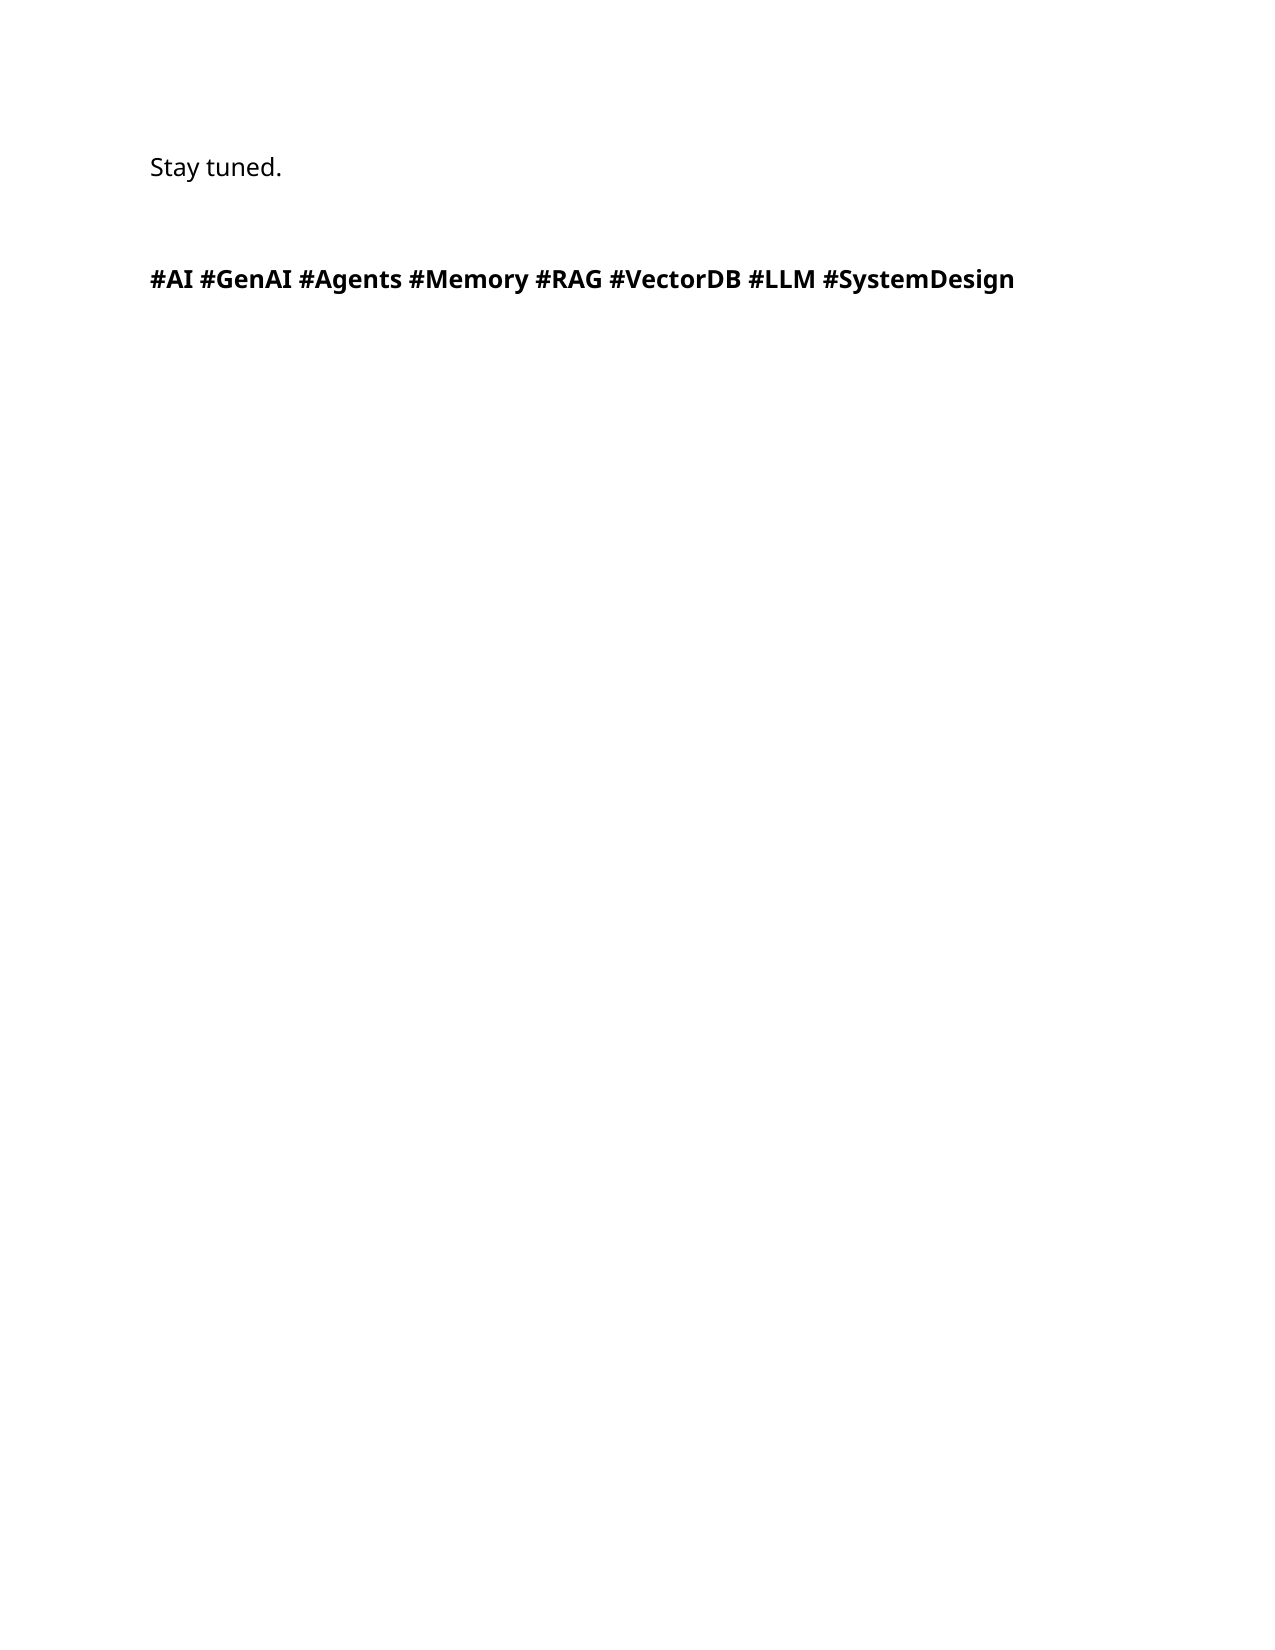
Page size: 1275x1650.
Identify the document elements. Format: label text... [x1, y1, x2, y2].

text Stay tuned. [150, 150, 1125, 184]
text #AI #GenAI #Agents #Memory #RAG #VectorDB #LLM #SystemDesign [150, 262, 1125, 296]
